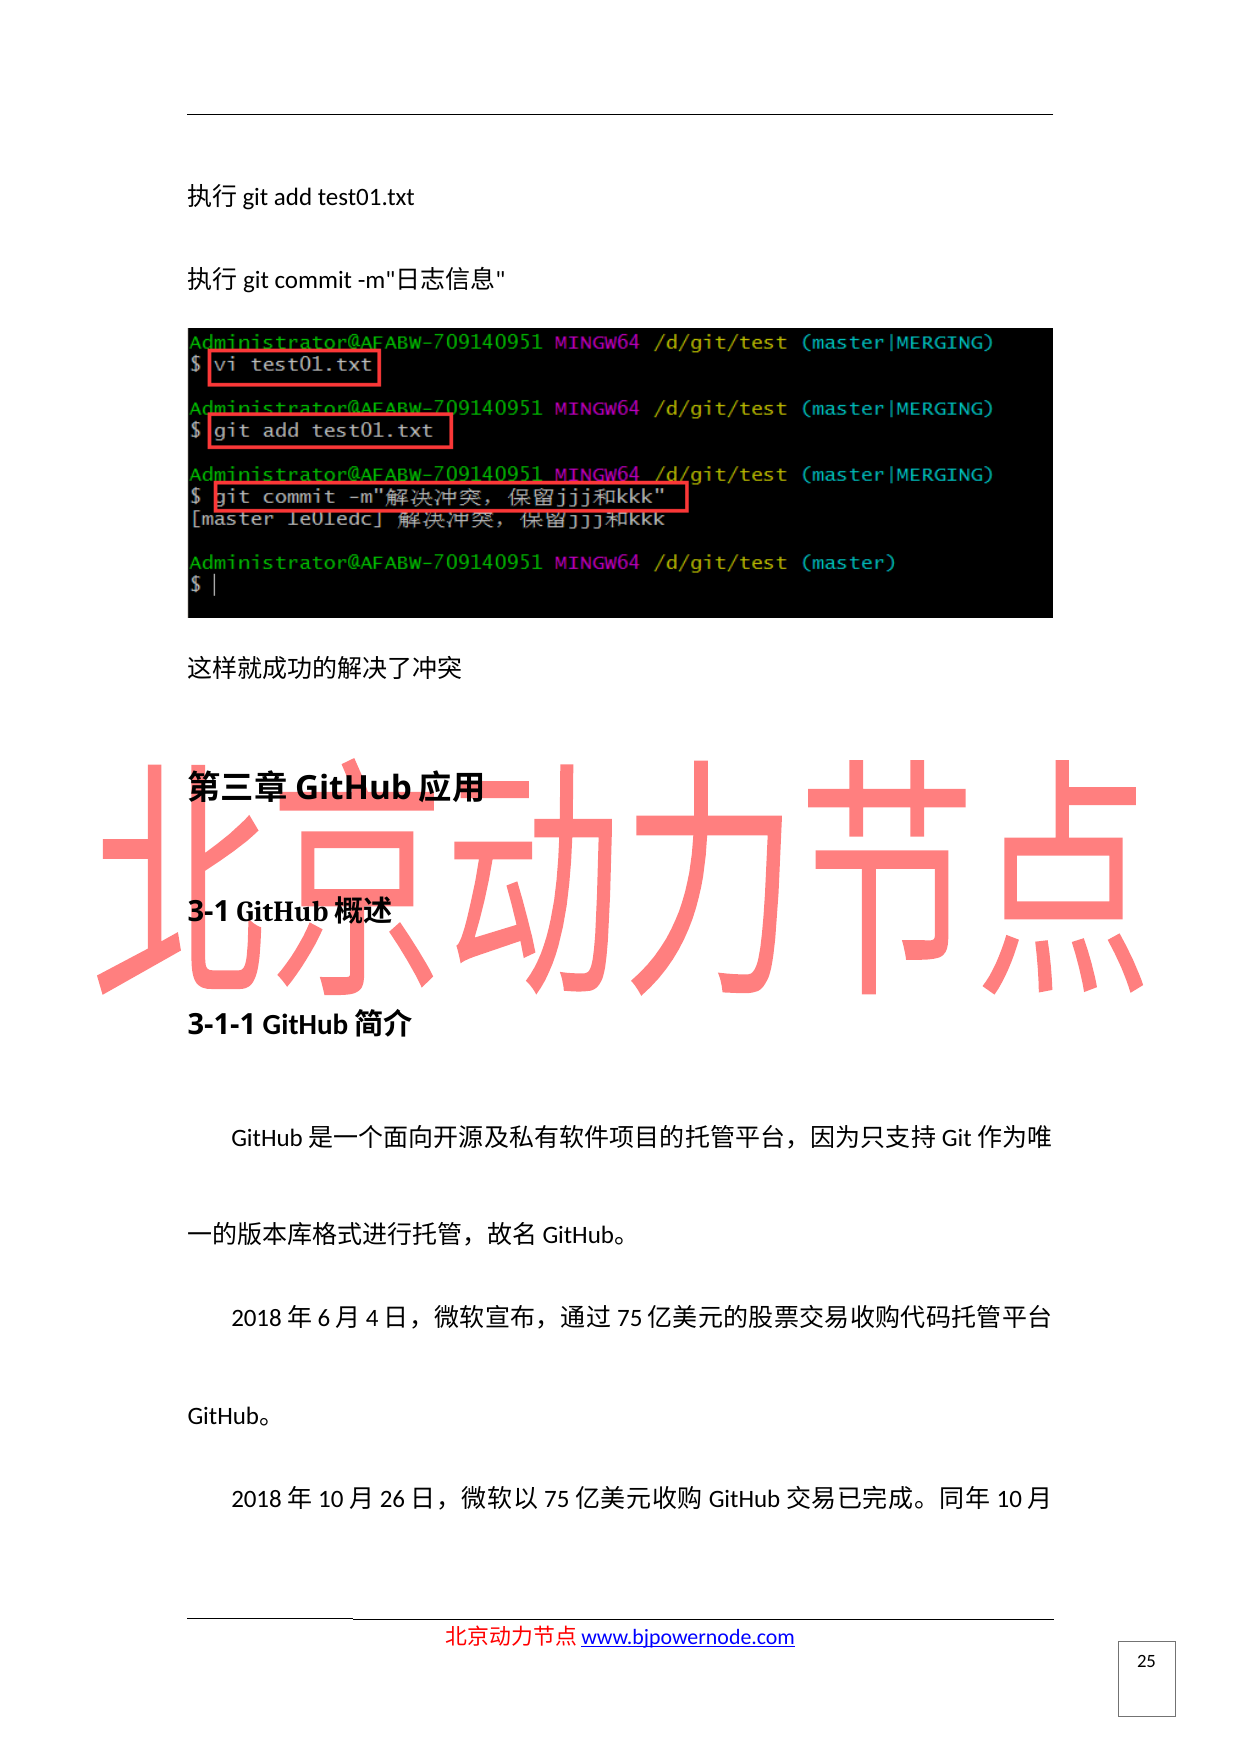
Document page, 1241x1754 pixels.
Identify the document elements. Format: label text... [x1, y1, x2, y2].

subtitle 3-1-1 GitHub简介 [187, 989, 1053, 1054]
picture [187, 328, 1053, 618]
text 执行 git commit -m"日志信息" [187, 245, 1053, 310]
text 2018年6月4日，微软宣布，通过75亿美元的股票交易收购代码托管平台GitHub。 [187, 1283, 1053, 1446]
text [187, 1464, 1053, 1529]
subtitle 3-1 GitHub概述 [187, 876, 1053, 941]
text GitHub是一个面向开源及私有软件项目的托管平台，因为只支持Git 作为唯一的版本库格式进行托管，故名GitHub。 [187, 1103, 1053, 1265]
subtitle 第三章 GitHub应用 [187, 753, 1053, 818]
text 这样就成功的解决了冲突 [187, 634, 1053, 699]
text 执行git add test01.txt [187, 162, 1053, 227]
